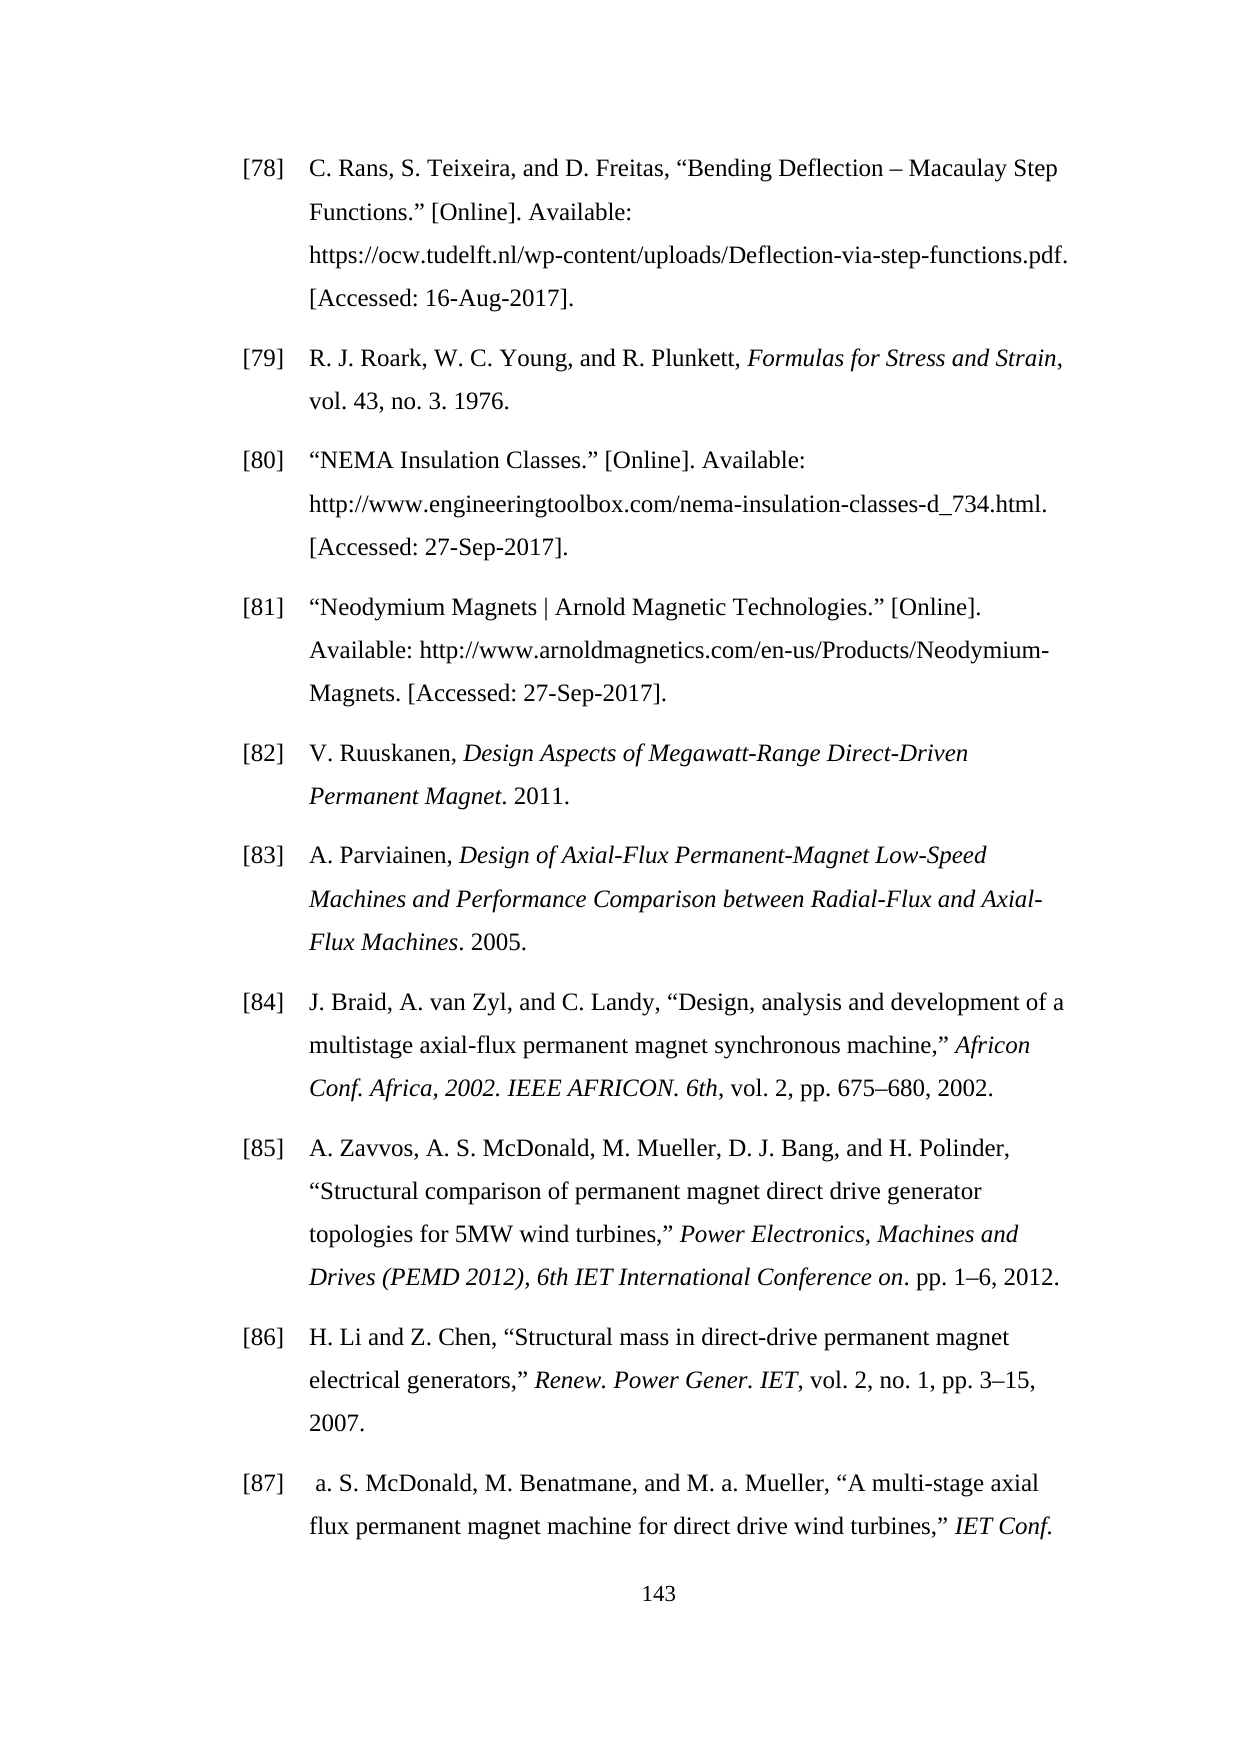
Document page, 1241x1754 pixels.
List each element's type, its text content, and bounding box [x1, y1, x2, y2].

text [85] A. Zavvos, A. S. McDonald, M. Mueller, D. J. Bang, and H. Polinder, “Structural comparison of permanent magnet direct drive generator topologies for 5MW wind turbines,” Power Electronics, Machines and Drives (PEMD 2012), 6th IET International Conference on. pp. 1–6, 2012. [242, 1133, 1075, 1291]
text [82] V. Ruuskanen, Design Aspects of Megawatt-Range Direct-Driven Permanent Magnet. 2011. [242, 738, 1075, 809]
text [84] J. Braid, A. van Zyl, and C. Landy, “Design, analysis and development of a multistage axial-flux permanent magnet synchronous machine,” Africon Conf. Africa, 2002. IEEE AFRICON. 6th, vol. 2, pp. 675–680, 2002. [242, 987, 1075, 1102]
text [86] H. Li and Z. Chen, “Structural mass in direct-drive permanent magnet electrical generators,” Renew. Power Gener. IET, vol. 2, no. 1, pp. 3–15, 2007. [242, 1322, 1075, 1437]
text [81] “Neodymium Magnets | Arnold Magnetic Technologies.” [Online]. Available: http://www.arnoldmagnetics.com/en-us/Products/Neodymium-Magnets. [Accessed: 27-Sep-2017]. [242, 592, 1075, 707]
text [78] C. Rans, S. Teixeira, and D. Freitas, “Bending Deflection – Macaulay Step Functions.” [Online]. Available: https://ocw.tudelft.nl/wp-content/uploads/Deflection-via-step-functions.pdf. [Accessed: 16-Aug-2017]. [242, 153, 1075, 312]
text [80] “NEMA Insulation Classes.” [Online]. Available: http://www.engineeringtoolbox.com/nema-insulation-classes-d_734.html. [Accessed: 27-Sep-2017]. [242, 446, 1075, 561]
text [83] A. Parviainen, Design of Axial-Flux Permanent-Magnet Low-Speed Machines and Performance Comparison between Radial-Flux and Axial-Flux Machines. 2005. [242, 841, 1075, 956]
text [79] R. J. Roark, W. C. Young, and R. Plunkett, Formulas for Stress and Strain, vol. 43, no. 3. 1976. [242, 343, 1075, 414]
